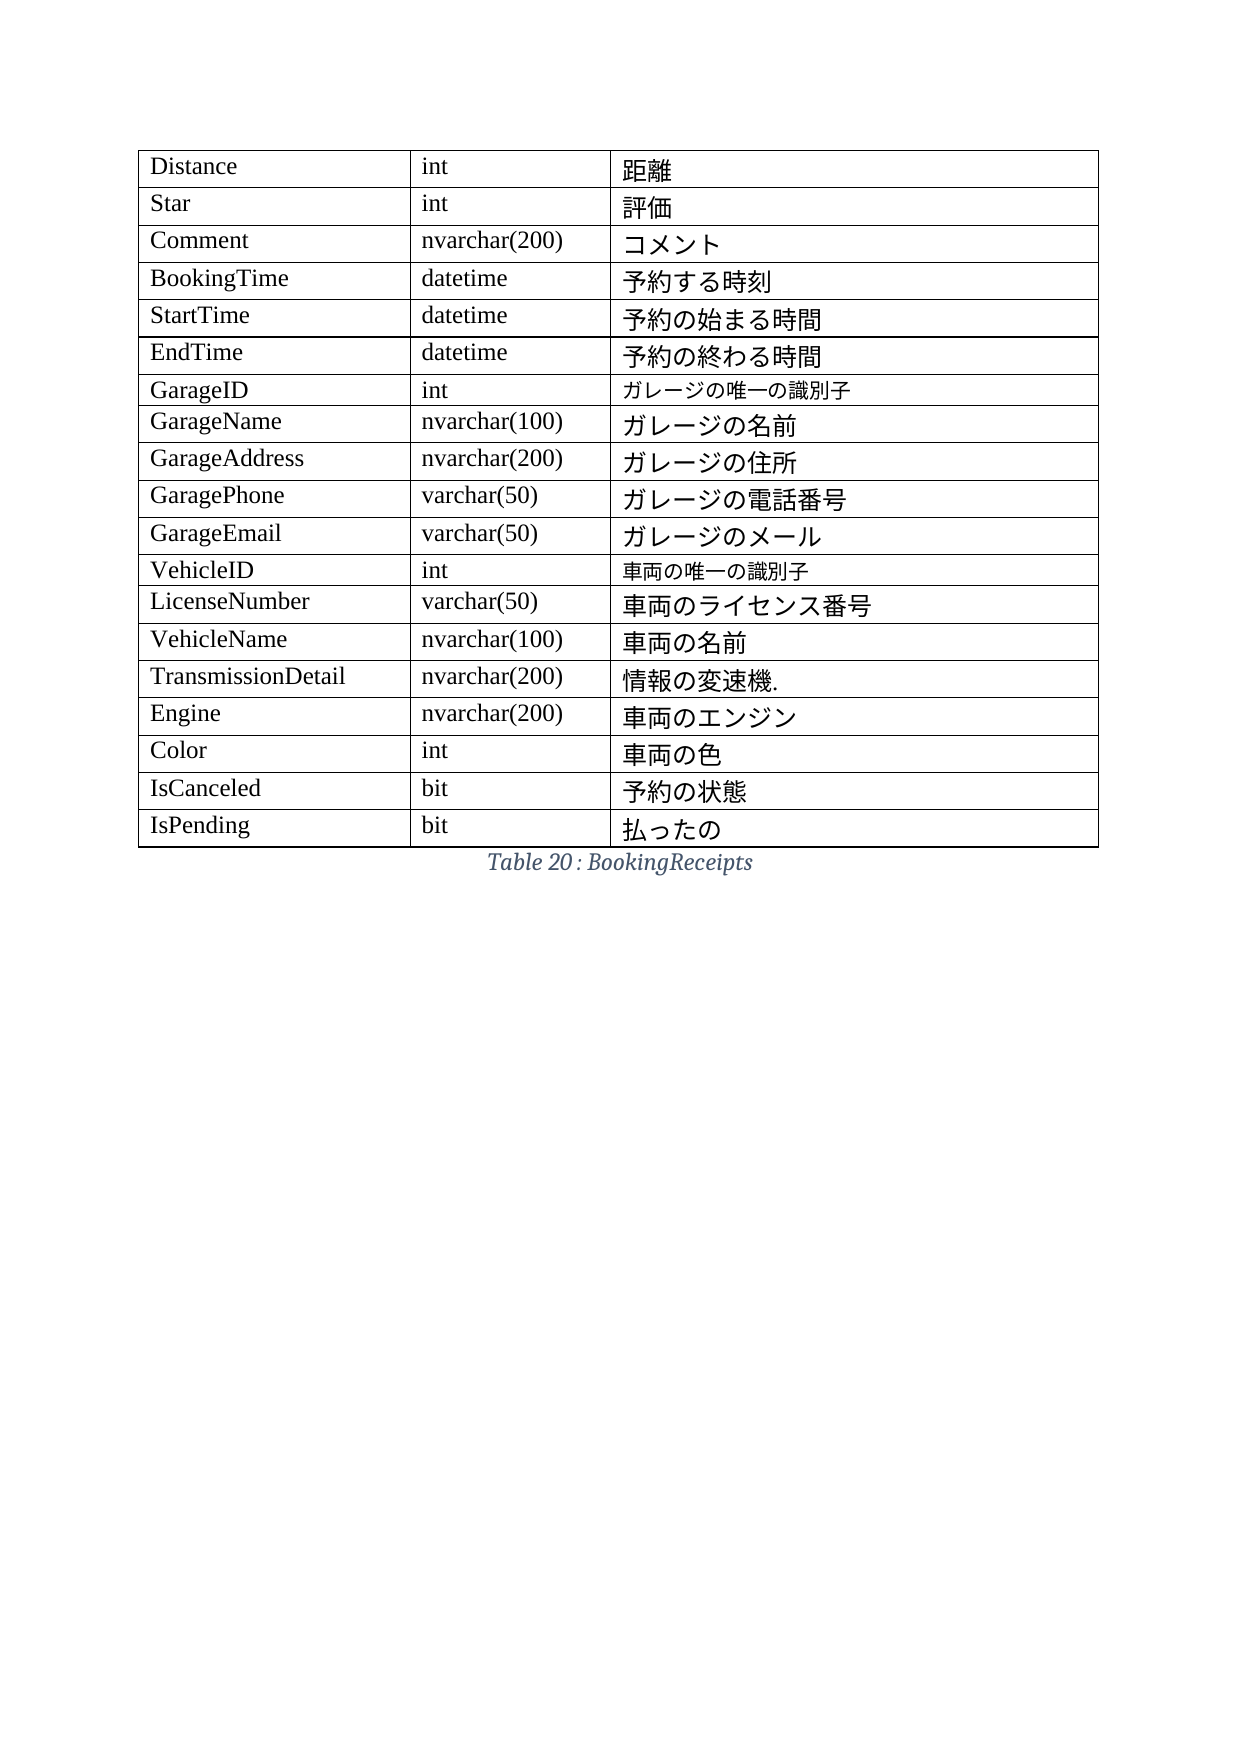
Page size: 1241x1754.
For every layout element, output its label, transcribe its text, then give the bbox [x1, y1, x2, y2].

table_cell Distance [139, 151, 410, 187]
table_cell int [411, 375, 610, 405]
table_cell コメント [611, 226, 1098, 262]
table_cell 車両の名前 [611, 624, 1098, 660]
table_cell LicenseNumber [139, 586, 410, 623]
table_cell 予約の状態 [611, 773, 1098, 809]
table_cell 予約の終わる時間 [611, 338, 1098, 374]
table_cell GarageEmail [139, 518, 410, 554]
table_cell 情報の変速機. [611, 661, 1098, 697]
table_cell 車両のライセンス番号 [611, 586, 1098, 623]
table_cell nvarchar(200) [411, 698, 610, 734]
table_cell varchar(50) [411, 481, 610, 517]
table_cell ガレージの住所 [611, 443, 1098, 479]
table_cell VehicleName [139, 624, 410, 660]
table_cell Color [139, 736, 410, 772]
table_cell nvarchar(100) [411, 624, 610, 660]
table_cell 車両の唯一の識別子 [611, 555, 1098, 585]
table_cell nvarchar(200) [411, 226, 610, 262]
text Table 20 : BookingReceipts [150, 848, 1090, 876]
table_cell nvarchar(200) [411, 443, 610, 479]
table_cell VehicleID [139, 555, 410, 585]
table_cell bit [411, 773, 610, 809]
table_cell IsPending [139, 810, 410, 846]
table_cell 予約する時刻 [611, 263, 1098, 299]
table_cell int [411, 555, 610, 585]
table_cell GaragePhone [139, 481, 410, 517]
table_cell nvarchar(100) [411, 406, 610, 442]
table_cell 車両の色 [611, 736, 1098, 772]
table_cell Comment [139, 226, 410, 262]
table_cell datetime [411, 338, 610, 374]
table_cell GarageName [139, 406, 410, 442]
table_cell 評価 [611, 188, 1098, 224]
table_cell Star [139, 188, 410, 224]
table_cell ガレージの唯一の識別子 [611, 375, 1098, 405]
table_cell BookingTime [139, 263, 410, 299]
table_cell 払ったの [611, 810, 1098, 846]
table_cell ガレージの電話番号 [611, 481, 1098, 517]
table_cell IsCanceled [139, 773, 410, 809]
table_cell bit [411, 810, 610, 846]
table_cell nvarchar(200) [411, 661, 610, 697]
table_cell int [411, 188, 610, 224]
table_cell GarageID [139, 375, 410, 405]
table_cell GarageAddress [139, 443, 410, 479]
table_cell 車両のエンジン [611, 698, 1098, 734]
table_cell varchar(50) [411, 586, 610, 623]
table_cell varchar(50) [411, 518, 610, 554]
table_cell Engine [139, 698, 410, 734]
table_cell 予約の始まる時間 [611, 300, 1098, 336]
table_cell datetime [411, 263, 610, 299]
table_cell datetime [411, 300, 610, 336]
table_cell TransmissionDetail [139, 661, 410, 697]
table_cell ガレージのメール [611, 518, 1098, 554]
table_cell int [411, 151, 610, 187]
table_cell StartTime [139, 300, 410, 336]
table_cell EndTime [139, 338, 410, 374]
table_cell ガレージの名前 [611, 406, 1098, 442]
table_cell 距離 [611, 151, 1098, 187]
table_cell int [411, 736, 610, 772]
